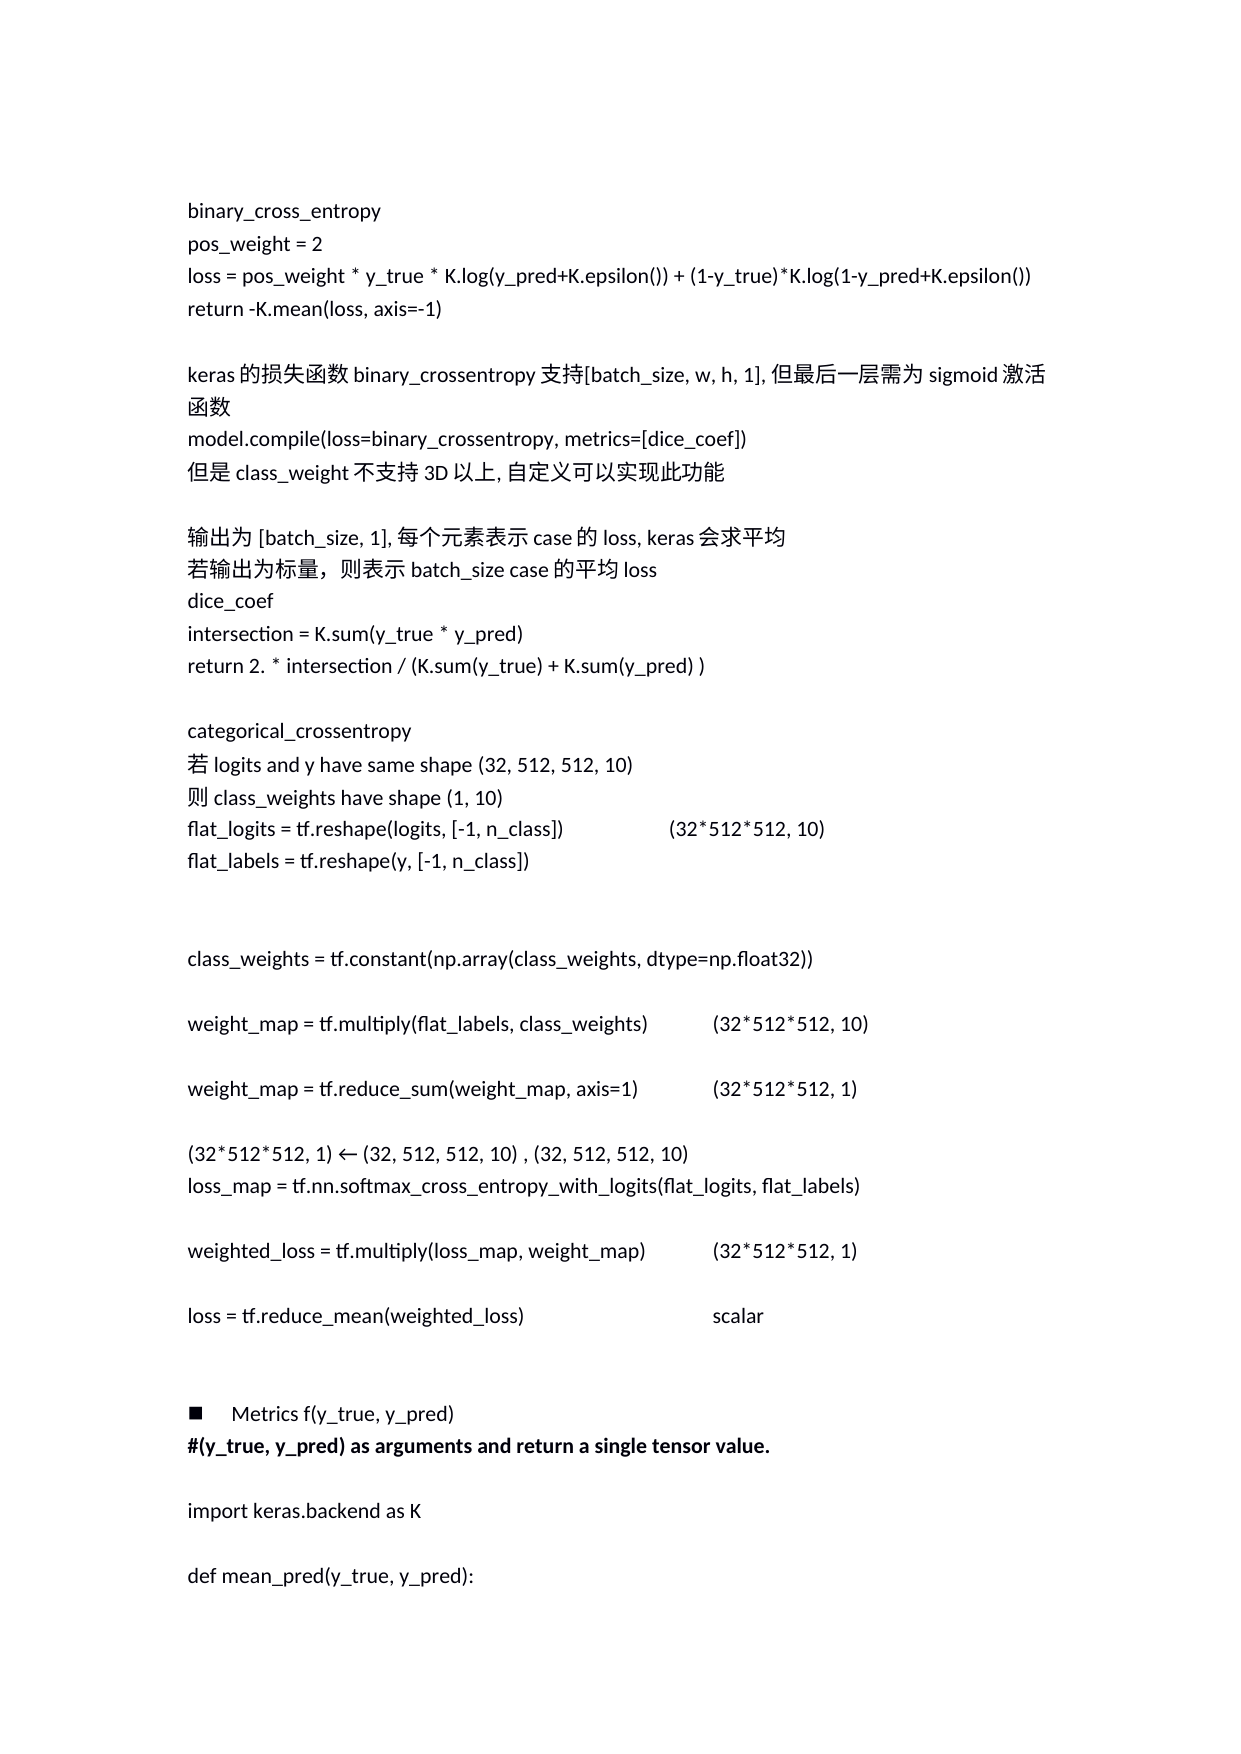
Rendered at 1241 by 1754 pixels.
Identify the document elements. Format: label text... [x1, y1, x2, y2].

text return -K.mean(loss, axis=-1) [187, 292, 1053, 324]
text dice_coef [187, 584, 1053, 617]
text model.compile(loss=binary_crossentropy, metrics=[dice_coef]) [187, 422, 1053, 454]
text loss = tf.reduce_mean(weighted_loss) scalar [187, 1299, 1053, 1332]
text flat_logits = tf.reshape(logits, [-1, n_class]) (32*512*512, 10) [187, 812, 1053, 844]
text 则class_weights have shape (1, 10) [187, 779, 1053, 812]
text intersection = K.sum(y_true * y_pred) [187, 617, 1053, 649]
text pos_weight = 2 [187, 227, 1053, 259]
text def mean_pred(y_true, y_pred): [187, 1559, 1053, 1592]
text 但是class_weight不支持3D以上, 自定义可以实现此功能 [187, 454, 1053, 487]
text weight_map = tf.multiply(flat_labels, class_weights) (32*512*512, 10) [187, 1007, 1053, 1039]
text (32*512*512, 1) ← (32, 512, 512, 10) , (32, 512, 512, 10) [187, 1137, 1053, 1169]
text binary_cross_entropy [187, 194, 1053, 227]
text weight_map = tf.reduce_sum(weight_map, axis=1) (32*512*512, 1) [187, 1072, 1053, 1104]
text 若logits and y have same shape (32, 512, 512, 10) [187, 747, 1053, 779]
text 若输出为标量，则表示batch_size case的平均loss [187, 552, 1053, 584]
text categorical_crossentropy [187, 714, 1053, 747]
text loss = pos_weight * y_true * K.log(y_pred+K.epsilon()) + (1-y_true)*K.log(1-y_pred+K.epsilon()) [187, 259, 1053, 292]
list Metrics f(y_true, y_pred) [187, 1397, 1053, 1429]
text weighted_loss = tf.multiply(loss_map, weight_map) (32*512*512, 1) [187, 1234, 1053, 1267]
text #(y_true, y_pred) as arguments and return a single tensor value. [187, 1429, 1053, 1462]
text return 2. * intersection / (K.sum(y_true) + K.sum(y_pred) ) [187, 649, 1053, 682]
text 输出为 [batch_size, 1], 每个元素表示case的loss, keras会求平均 [187, 519, 1053, 552]
text flat_labels = tf.reshape(y, [-1, n_class]) [187, 844, 1053, 877]
text import keras.backend as K [187, 1494, 1053, 1527]
text loss_map = tf.nn.softmax_cross_entropy_with_logits(flat_logits, flat_labels) [187, 1169, 1053, 1202]
text keras的损失函数binary_crossentropy支持[batch_size, w, h, 1], 但最后一层需为sigmoid激活函数 [187, 357, 1053, 422]
text class_weights = tf.constant(np.array(class_weights, dtype=np.float32)) [187, 942, 1053, 974]
